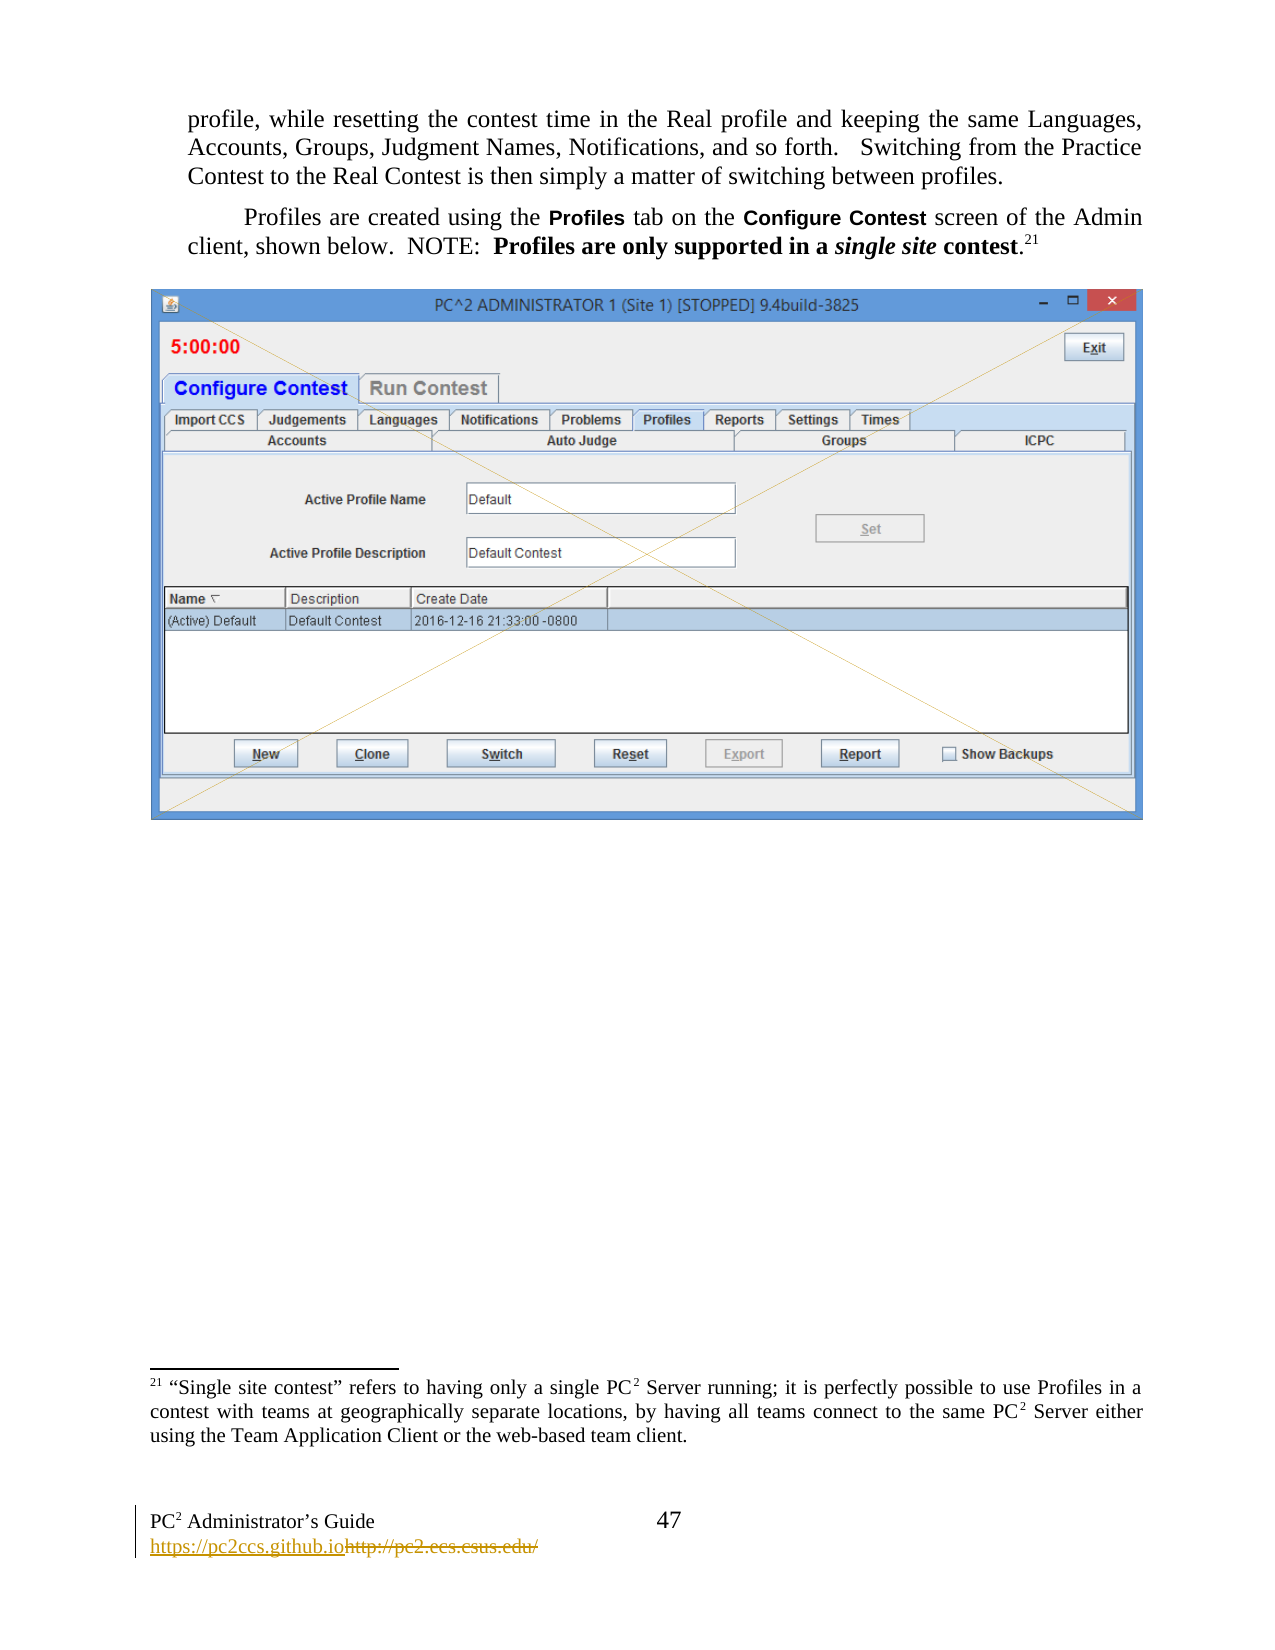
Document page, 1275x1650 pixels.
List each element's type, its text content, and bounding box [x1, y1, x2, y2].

picture [153, 555, 1141, 820]
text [187, 104, 1143, 190]
text Profiles are created using the Profiles tab on the Configure Contest screen of the Admin client, shown below. NOTE: Profiles are only supported in a single site contest. [187, 202, 1143, 260]
picture [154, 289, 1140, 553]
picture [151, 290, 645, 818]
picture [649, 290, 1143, 818]
